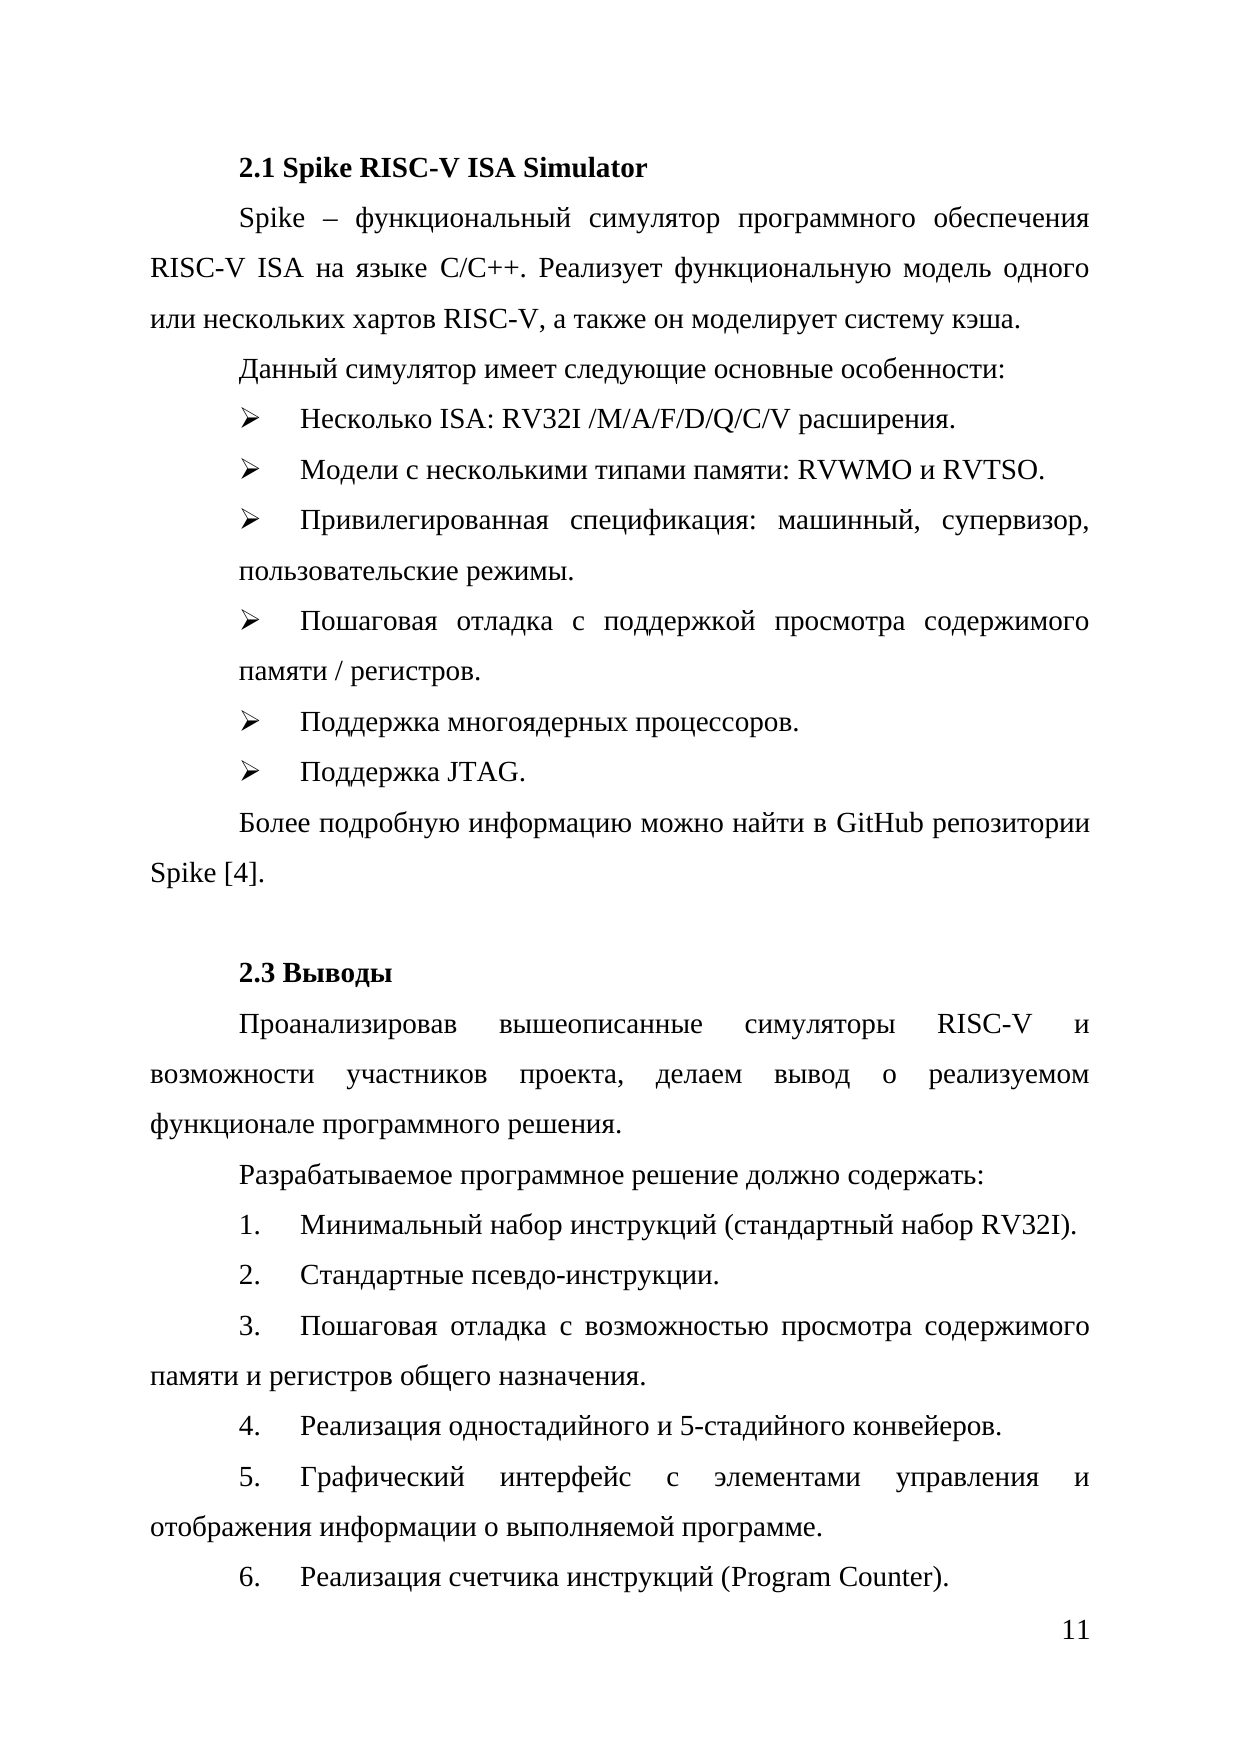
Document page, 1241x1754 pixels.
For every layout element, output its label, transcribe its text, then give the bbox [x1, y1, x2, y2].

list Поддержка многоядерных процессоров. [239, 704, 1090, 737]
text 1. Минимальный набор инструкций (стандартный набор RV32I). [150, 1207, 1090, 1241]
text Более подробную информацию можно найти в GitHub репозитории Spike [4]. [150, 805, 1090, 888]
text Spike – функциональный симулятор программного обеспечения RISC-V ISA на языке C/C++. Реализует функциональную модель одного или нескольких хартов RISC-V, а также он моделирует систему кэша. [150, 200, 1090, 334]
text Разрабатываемое программное решение должно содержать: [150, 1157, 1090, 1190]
list Несколько ISA: RV32I /M/A/F/D/Q/C/V расширения. [239, 402, 1090, 435]
text 3. Пошаговая отладка с возможностью просмотра содержимого памяти и регистров общего назначения. [150, 1308, 1090, 1392]
text Данный симулятор имеет следующие основные особенности: [150, 351, 1090, 385]
text 6. Реализация счетчика инструкций (Program Counter). [150, 1559, 1090, 1593]
list Пошаговая отладка с поддержкой просмотра содержимого памяти / регистров. [239, 603, 1090, 687]
text 5. Графический интерфейс с элементами управления и отображения информации о выполняемой программе. [150, 1459, 1090, 1543]
text 4. Реализация одностадийного и 5-стадийного конвейеров. [150, 1408, 1090, 1442]
subtitle 2.1 Spike RISC-V ISA Simulator [150, 150, 1090, 183]
subtitle 2.3 Выводы [150, 956, 1090, 989]
text 2. Стандартные псевдо-инструкции. [150, 1257, 1090, 1291]
list Поддержка JTAG. [239, 754, 1090, 788]
list Привилегированная спецификация: машинный, супервизор, пользовательские режимы. [239, 502, 1090, 586]
text Проанализировав вышеописанные симуляторы RISC-V и возможности участников проекта, делаем вывод о реализуемом функционале программного решения. [150, 1006, 1090, 1140]
list Модели с несколькими типами памяти: RVWMO и RVTSO. [239, 452, 1090, 486]
